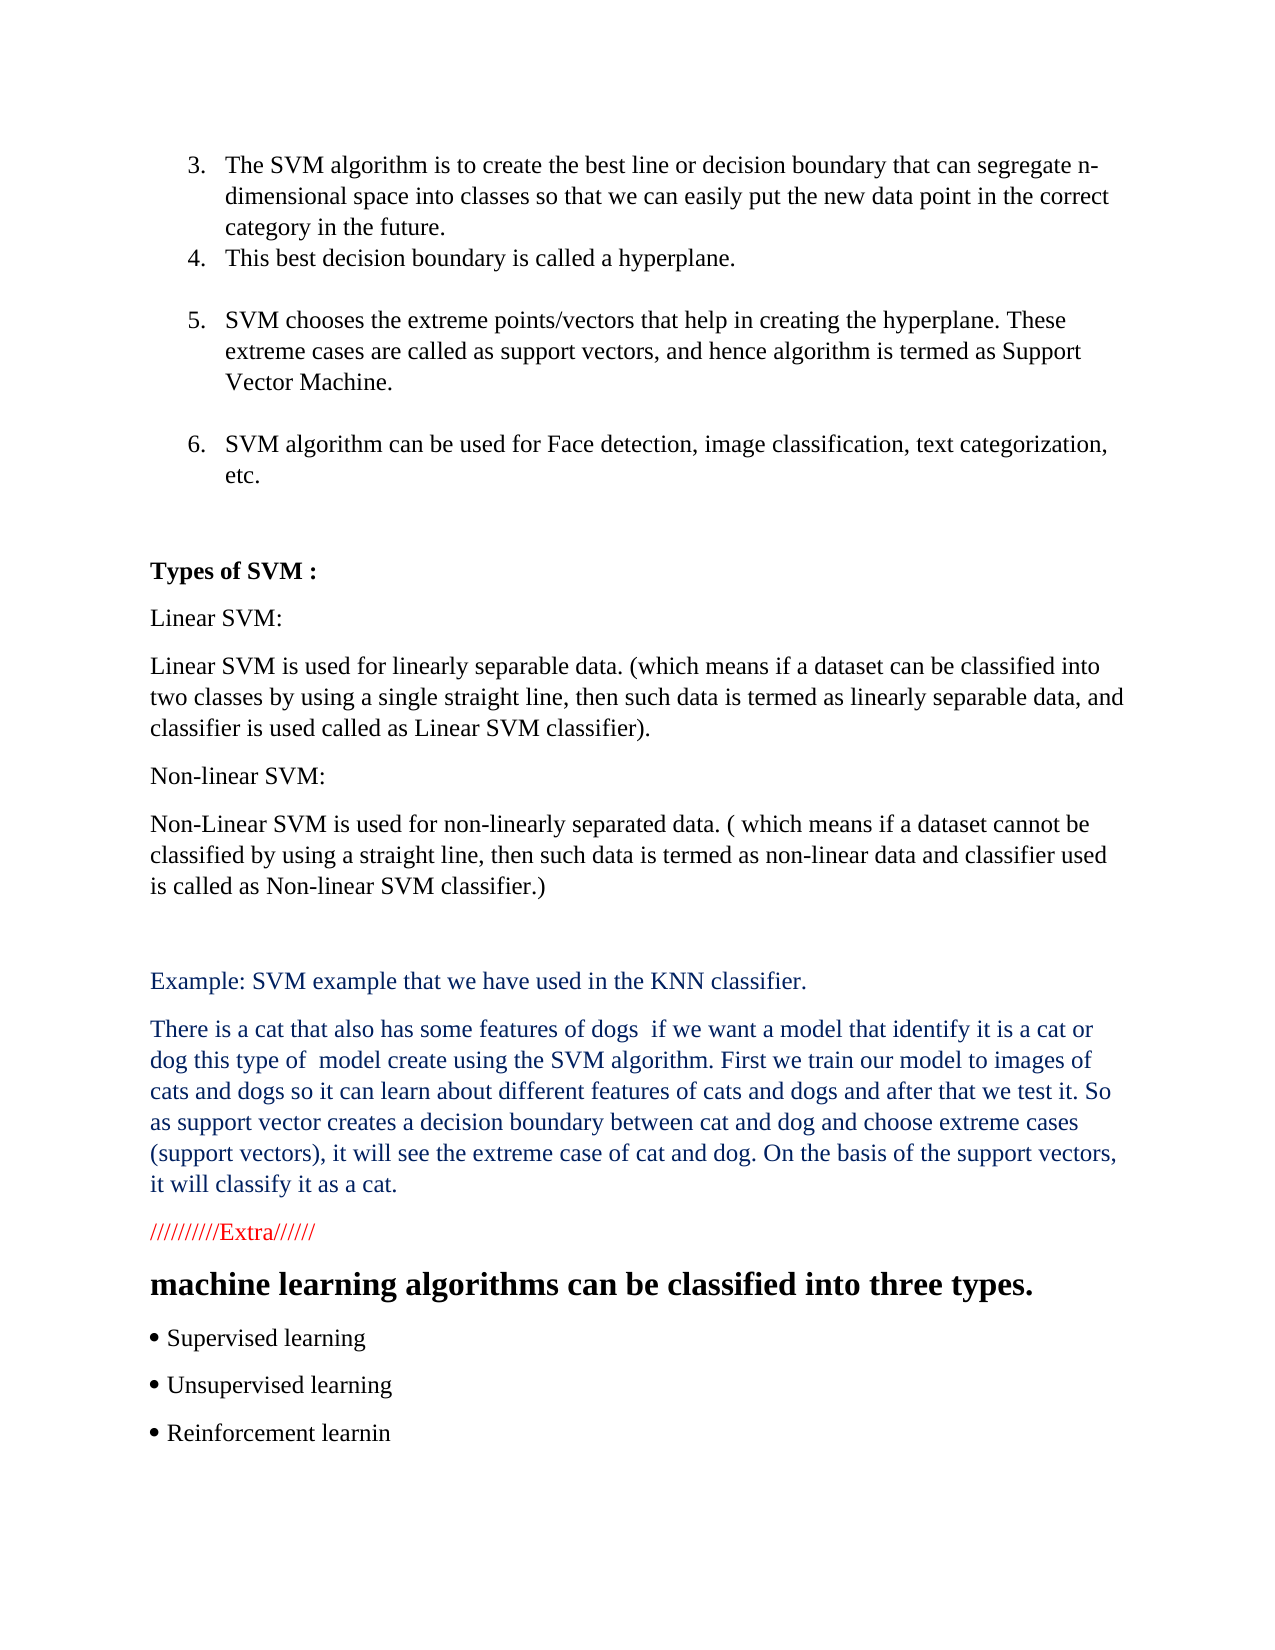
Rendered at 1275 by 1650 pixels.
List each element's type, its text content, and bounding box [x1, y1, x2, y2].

text Unsupervised learning [150, 1370, 1125, 1399]
text Supervised learning [150, 1323, 1125, 1351]
list SVM chooses the extreme points/vectors that help in creating the hyperplane. These extreme cases are called as support vectors, and hence algorithm is termed as Support Vector Machine. [187, 305, 1125, 396]
text Reinforcement learnin [150, 1418, 1125, 1447]
text machine learning algorithms can be classified into three types. [150, 1264, 1125, 1303]
list This best decision boundary is called a hyperplane. [187, 243, 1125, 272]
text There is a cat that also has some features of dogs if we want a model that identify it is a cat or dog this type of model create using the SVM algorithm. First we train our model to images of cats and dogs so it can learn about different features of cats and dogs and after that we test it. So as support vector creates a decision boundary between cat and dog and choose extreme cases (support vectors), it will see the extreme case of cat and dog. On the basis of the support vectors, it will classify it as a cat. [150, 1014, 1125, 1198]
list The SVM algorithm is to create the best line or decision boundary that can segregate n-dimensional space into classes so that we can easily put the new data point in the correct category in the future. [187, 150, 1125, 241]
text Non-Linear SVM is used for non-linearly separated data. ( which means if a dataset cannot be classified by using a straight line, then such data is termed as non-linear data and classifier used is called as Non-linear SVM classifier.) [150, 809, 1125, 899]
text Linear SVM: [150, 603, 1125, 632]
text Types of SVM : [150, 556, 1125, 584]
list SVM algorithm can be used for Face detection, image classification, text categorization, etc. [187, 429, 1125, 489]
text //////////Extra////// [150, 1217, 1125, 1246]
text Example: SVM example that we have used in the KNN classifier. [150, 966, 1125, 995]
text Non-linear SVM: [150, 761, 1125, 790]
text Linear SVM is used for linearly separable data. (which means if a dataset can be classified into two classes by using a single straight line, then such data is termed as linearly separable data, and classifier is used called as Linear SVM classifier). [150, 651, 1125, 742]
